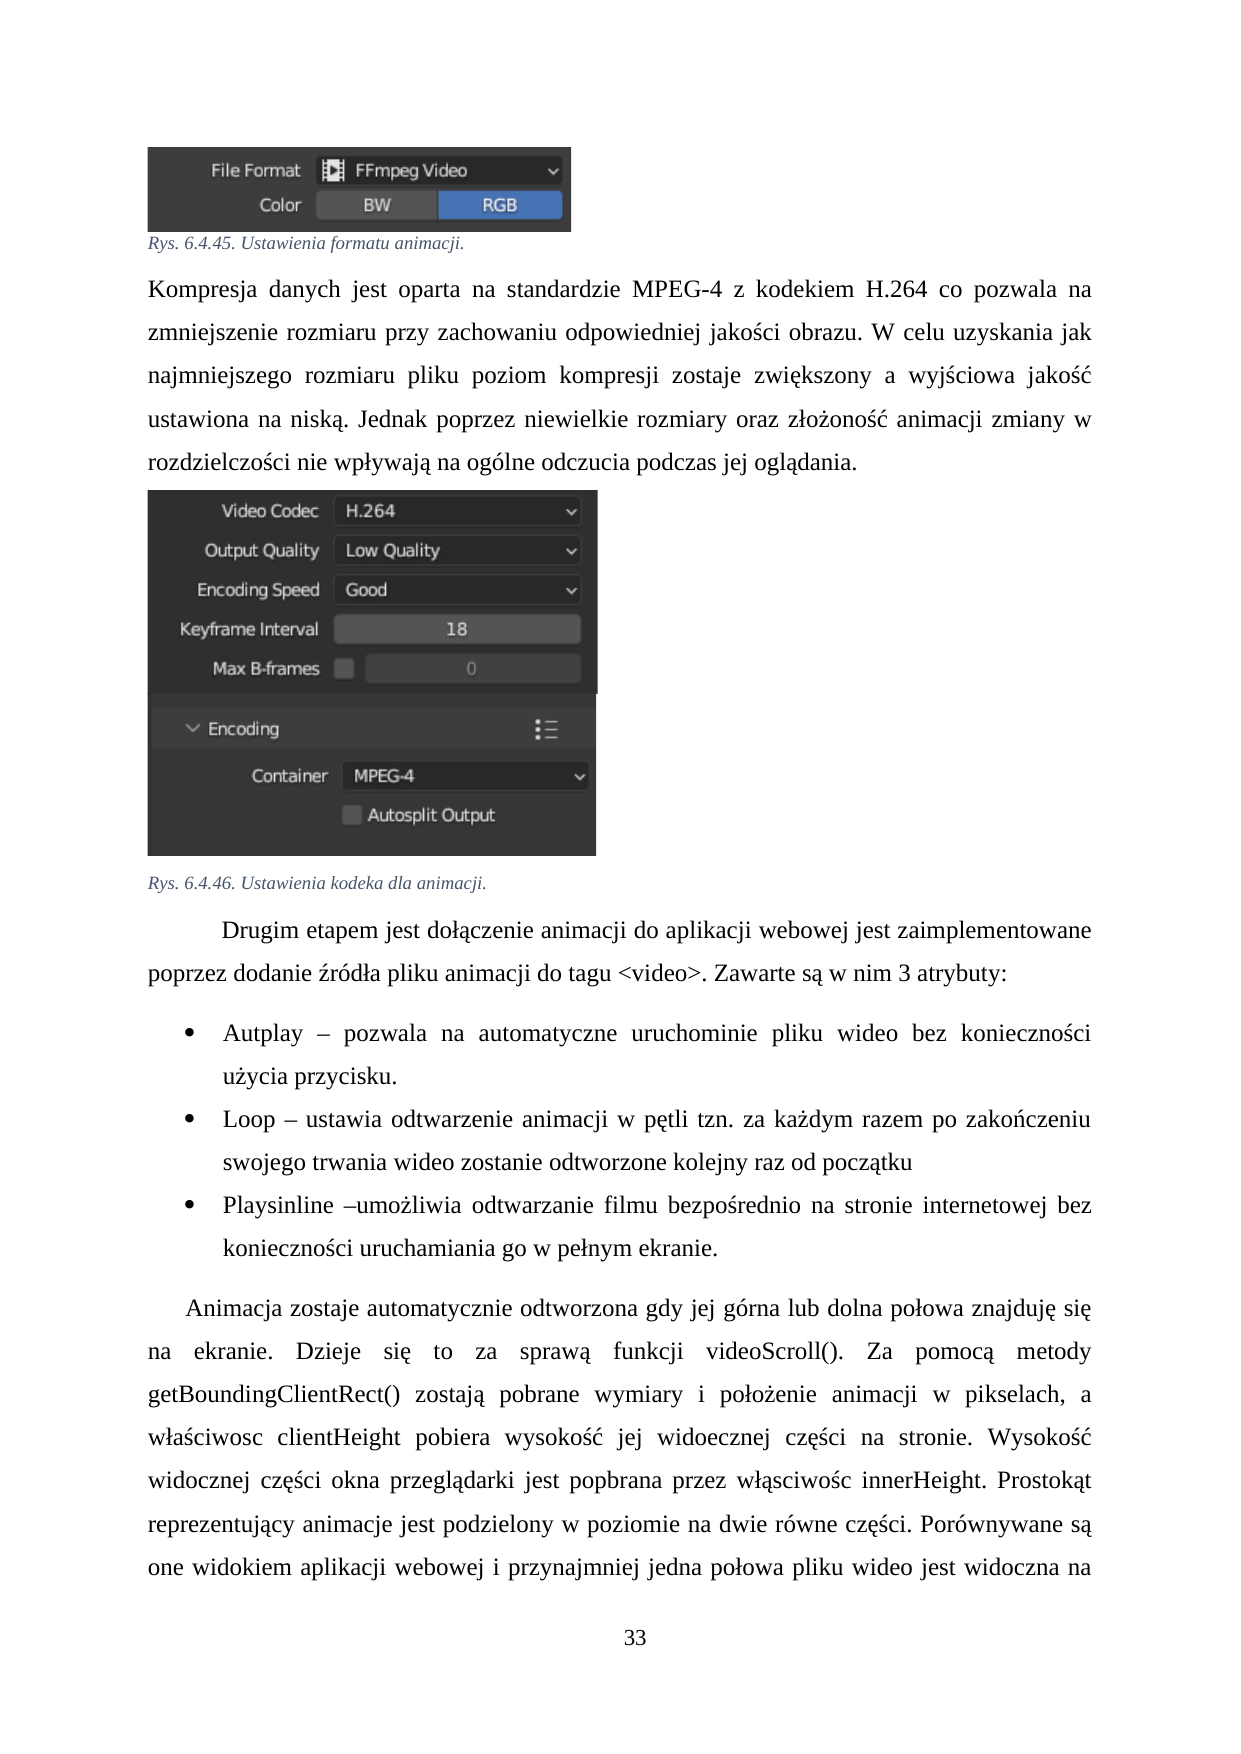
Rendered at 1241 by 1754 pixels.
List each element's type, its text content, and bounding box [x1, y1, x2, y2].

list Autplay – pozwala na automatyczne uruchominie pliku wideo bez konieczności użycia przycisku. [185, 1018, 1093, 1089]
list Loop – ustawia odtwarzenie animacji w pętli tzn. za każdym razem po zakończeniu swojego trwania wideo zostanie odtworzone kolejny raz od początku [185, 1104, 1093, 1176]
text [148, 1293, 1093, 1581]
text Kompresja danych jest oparta na standardzie MPEG-4 z kodekiem H.264 co pozwala na zmniejszenie rozmiaru przy zachowaniu odpowiedniej jakości obrazu. W celu uzyskania jak najmniejszego rozmiaru pliku poziom kompresji zostaje zwiększony a wyjściowa jakość ustawiona na niską. Jednak poprzez niewielkie rozmiary oraz złożoność animacji zmiany w rozdzielczości nie wpływają na ogólne odczucia podczas jej oglądania. [148, 274, 1093, 476]
picture [147, 147, 572, 232]
text Drugim etapem jest dołączenie animacji do aplikacji webowej jest zaimplementowane poprzez dodanie źródła pliku animacji do tagu <video>. Zawarte są w nim 3 atrybuty: [148, 915, 1093, 987]
list Playsinline –umożliwia odtwarzanie filmu bezpośrednio na stronie internetowej bez konieczności uruchamiania go w pełnym ekranie. [185, 1190, 1093, 1262]
picture [147, 490, 598, 856]
